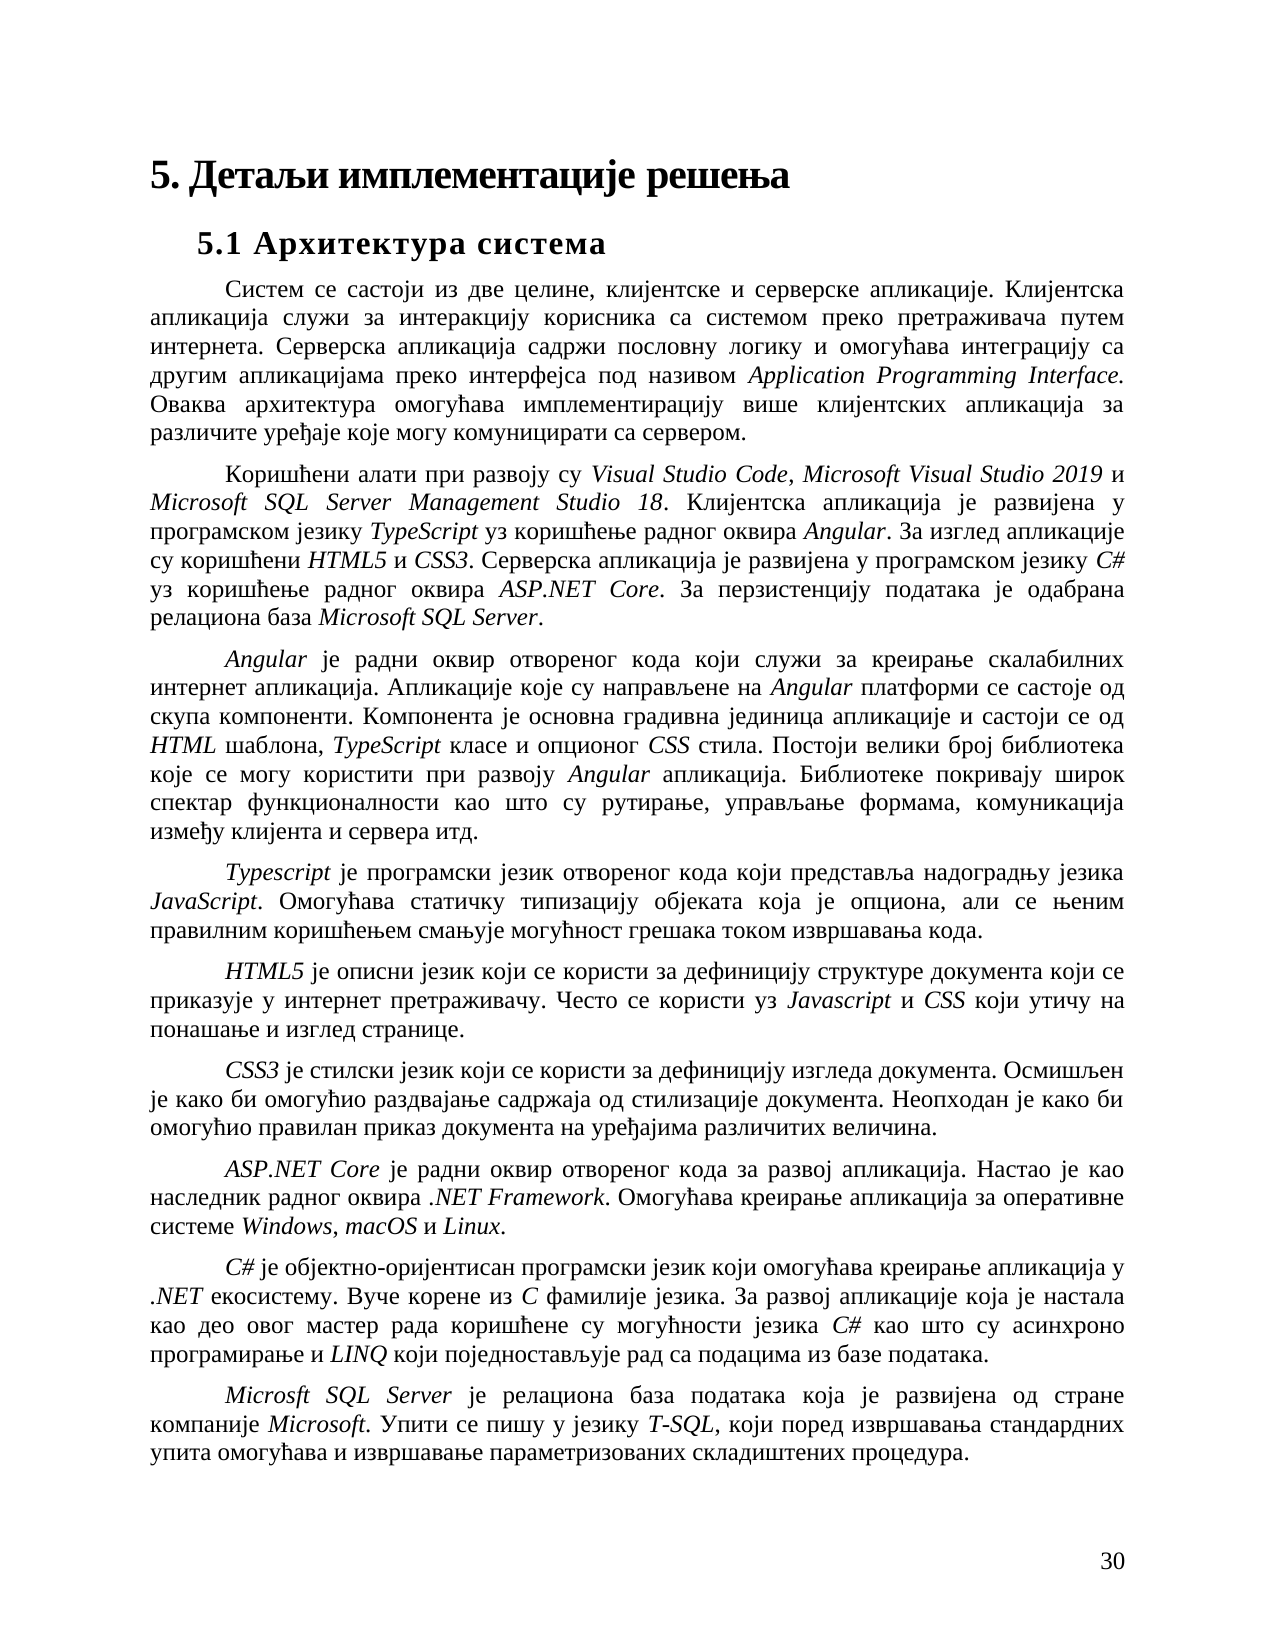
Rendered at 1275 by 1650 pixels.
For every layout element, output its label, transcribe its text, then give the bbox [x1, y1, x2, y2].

text ASP.NET Core је радни оквир отвореног кода за развој апликација. Настао је као наследник радног оквира .NET Framework. Омогућава креирање апликација за оперативне системе Windows, macOS и Linux. [150, 1154, 1125, 1240]
text CSS3 је стилски језик који се користи за дефиницију изгледа документа. Осмишљен је како би омогућио раздвајање садржаја од стилизације документа. Неопходан је како би омогућио правилан приказ документа на уређајима различитих величина. [150, 1055, 1125, 1141]
text HTML5 је описни језик који се користи за дефиницију структуре документа који се приказује у интернет претраживачу. Често се користи уз Javascript и CSS који утичу на понашање и изглед странице. [150, 956, 1125, 1042]
text C# је објектно-оријентисан програмски језик који омогућава креирање апликација у .NET екосистему. Вуче корене из C фамилије језика. За развој апликације која је настала као део овог мастер рада коришћене су могућности језика C# као што су асинхроно програмирање и LINQ који поједностављује рад са подацима из базе података. [150, 1252, 1125, 1367]
text Microsft SQL Server је релациона база података која је развијена од стране компаније Microsoft. Упити се пишу у језику T-SQL, који поред извршавања стандардних упита омогућава и извршавање параметризованих складиштених процедура. [150, 1380, 1125, 1466]
text Систем се састоји из две целине, клијентске и серверске апликације. Клијентска апликација служи за интеракцију корисника са системом преко претраживача путем интернета. Серверска апликација садржи пословну логику и омогућава интеграцију са другим апликацијама преко интерфејса под називом Application Programming Interface. Оваква архитектура омогућава имплементирацију више клијентских апликација за различите уређаје које могу комуницирати са сервером. [150, 274, 1125, 446]
text Коришћени алати при развоју су Visual Studio Code, Microsoft Visual Studio 2019 и Microsoft SQL Server Management Studio 18. Клијентска апликација је развијена у програмском језику TypeScript уз коришћење радног оквира Angular. За изглед апликације су коришћени HTML5 и CSS3. Серверска апликација је развијена у програмском језику C# уз коришћење радног оквира ASP.NET Core. За перзистенцију података је одабрана релациона база Microsoft SQL Server. [150, 459, 1125, 631]
text Angular је радни оквир отвореног кода који служи за креирање скалабилних интернет апликација. Апликације које су направљене на Angular платформи се састоје од скупа компоненти. Компонента је основна градивна јединица апликације и састоји се од HTML шаблона, TypeScript класе и опционог CSS стила. Постоји велики број библиотека које се могу користити при развоју Angular апликација. Библиотеке покривају широк спектар функционалности као што су рутирање, управљање формама, комуникација између клијента и сервера итд. [150, 644, 1125, 845]
subtitle Детаљи имплементације решења [150, 150, 1125, 198]
text Typescript је програмски језик отвореног кода који представља надоградњу језика JavaScript. Омогућава статичку типизацију објеката која је опциона, али се њеним правилним коришћењем смањује могућност грешака током извршавања кода. [150, 857, 1125, 944]
subtitle Архитектура система [197, 223, 1125, 261]
